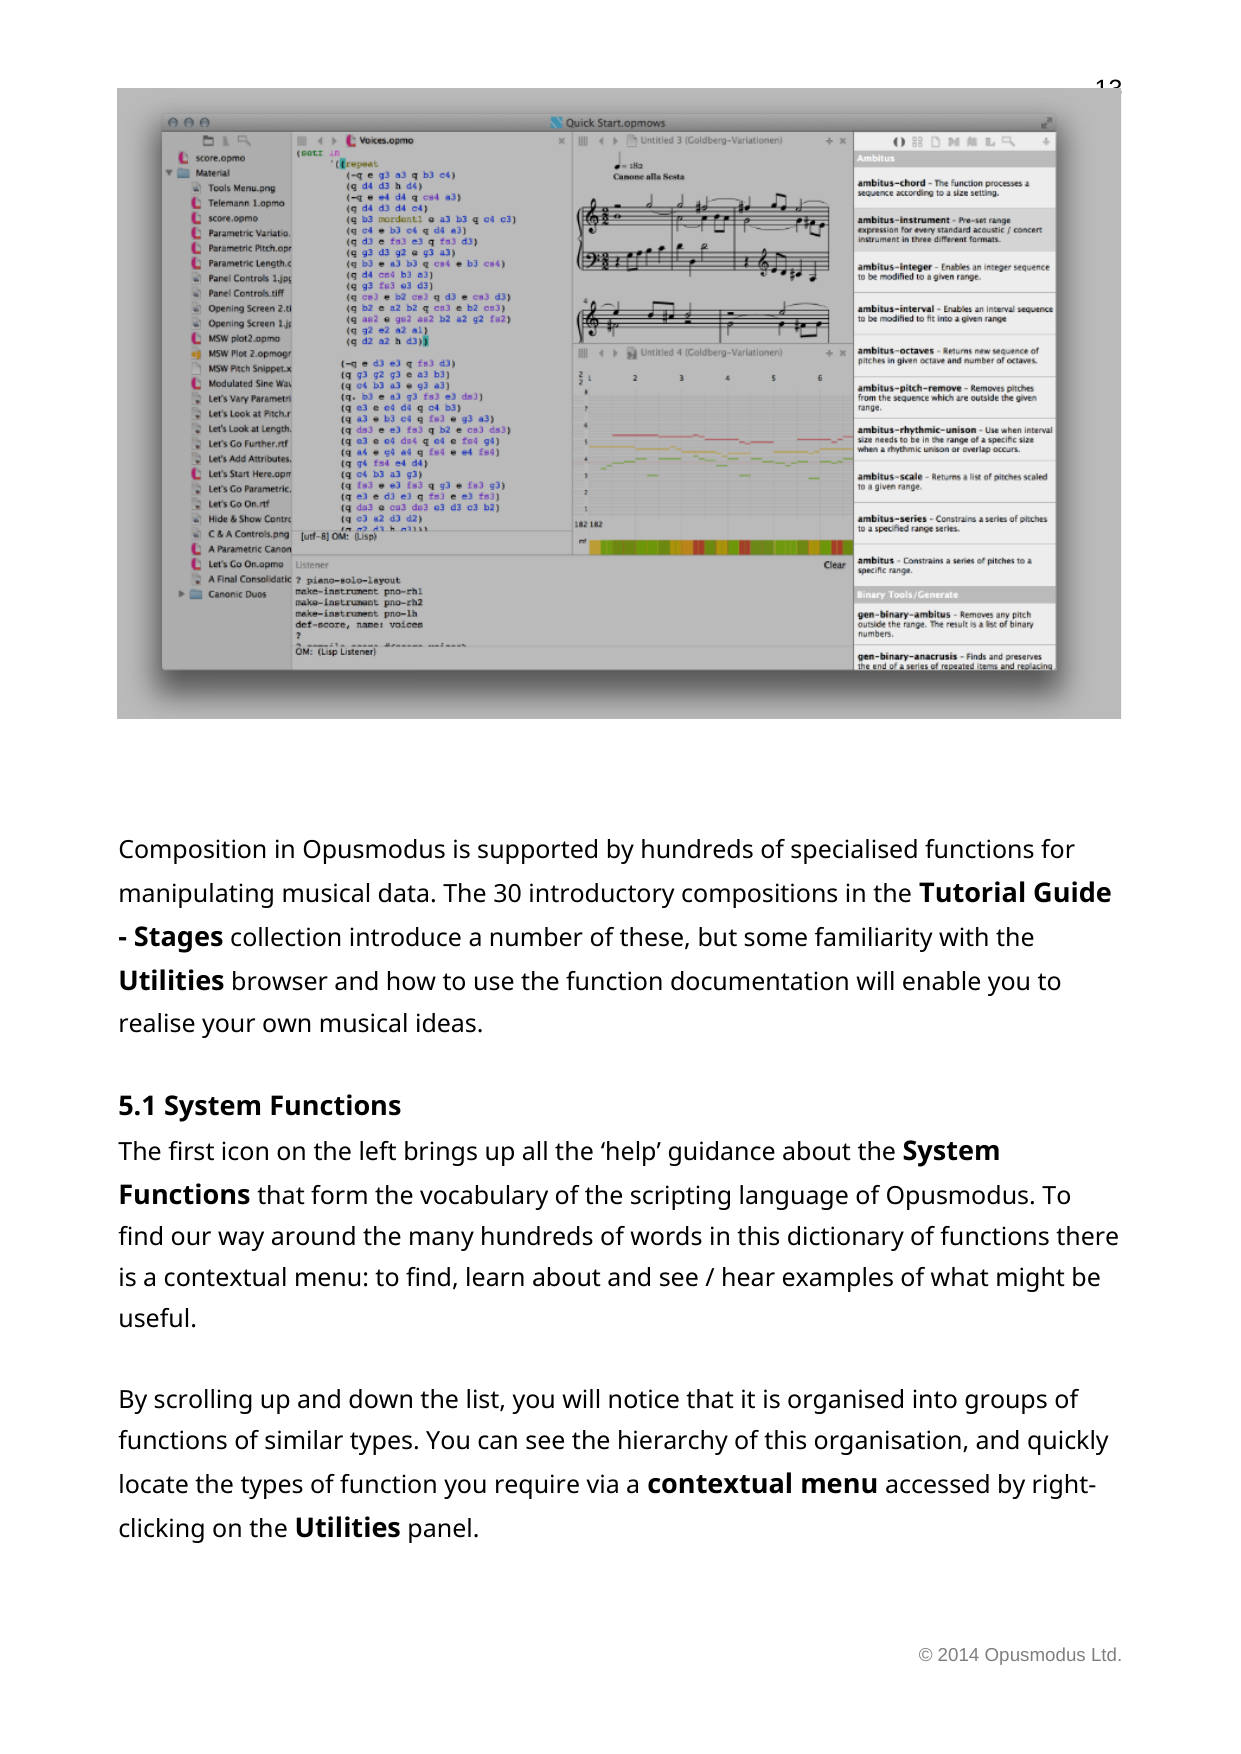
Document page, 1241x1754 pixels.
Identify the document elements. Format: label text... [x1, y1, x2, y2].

text By scrolling up and down the list, you will notice that it is organised into groups of functions of similar types. You can see the hierarchy of this organisation, and quickly locate the types of function you require via a contextual menu accessed by right-clicking on the Utilities panel. [118, 1382, 1122, 1545]
text Composition in Opusmodus is supported by hundreds of specialised functions for manipulating musical data. The 30 introductory compositions in the Tutorial Guide - Stages collection introduce a number of these, but some familiarity with the Utilities browser and how to use the function documentation will enable you to realise your own musical ideas. [118, 832, 1122, 1039]
text The first icon on the left brings up all the ‘help’ guidance about the System Functions that form the vocabulary of the scripting language of Opusmodus. To find our way around the many hundreds of words in this dictionary of functions there is a contextual menu: to find, learn about and see / hear examples of what might be useful. [118, 1131, 1122, 1334]
text 5.1 System Functions [118, 1087, 1122, 1124]
picture [117, 88, 1122, 719]
